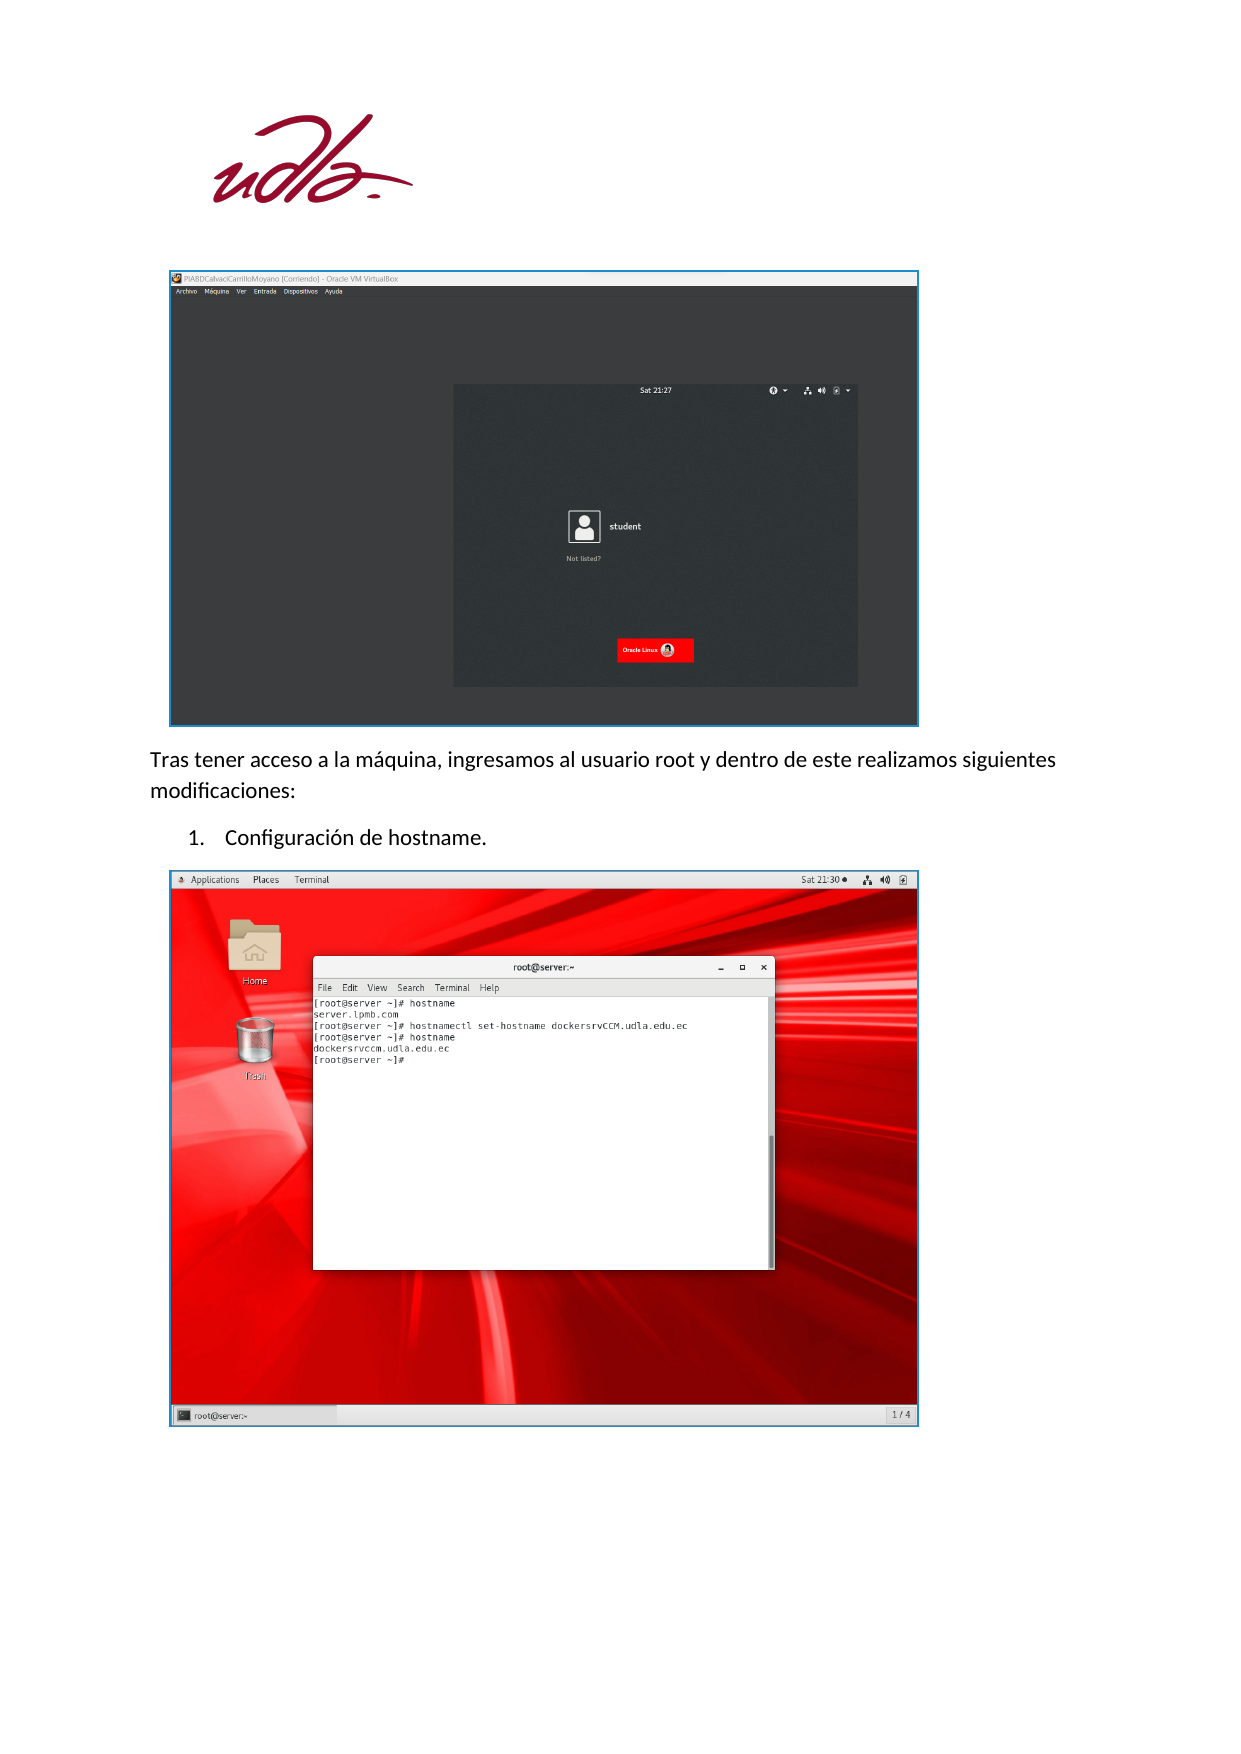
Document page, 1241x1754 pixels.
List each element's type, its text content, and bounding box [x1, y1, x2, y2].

list Configuración de hostname. [187, 823, 1090, 851]
text Tras tener acceso a la máquina, ingresamos al usuario root y dentro de este realizamos siguientes modificaciones: [150, 746, 1090, 804]
